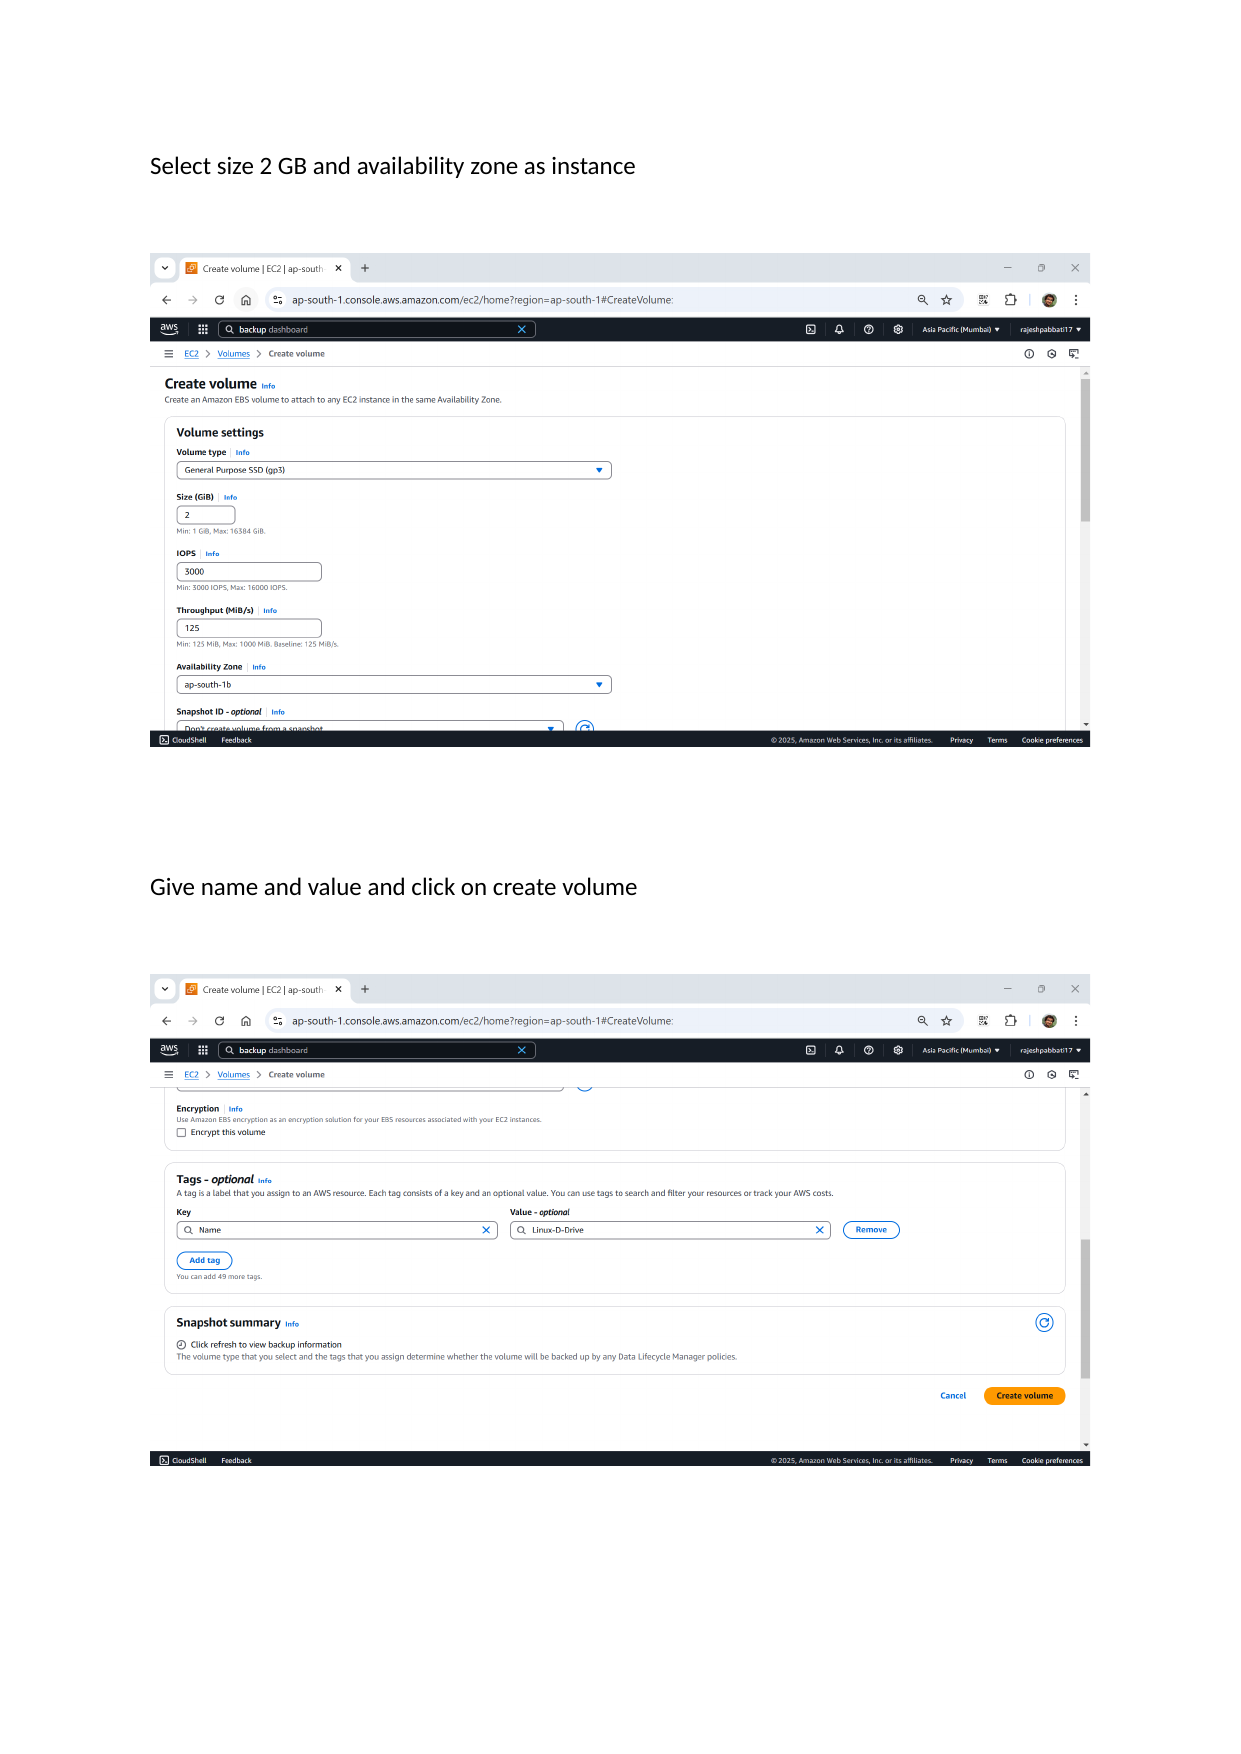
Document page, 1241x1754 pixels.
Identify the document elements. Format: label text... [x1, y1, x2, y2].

picture [150, 974, 1091, 1466]
text Select size 2 GB and availability zone as instance [150, 150, 1090, 181]
text Give name and value and click on create volume [150, 871, 1090, 901]
picture [150, 253, 1091, 747]
